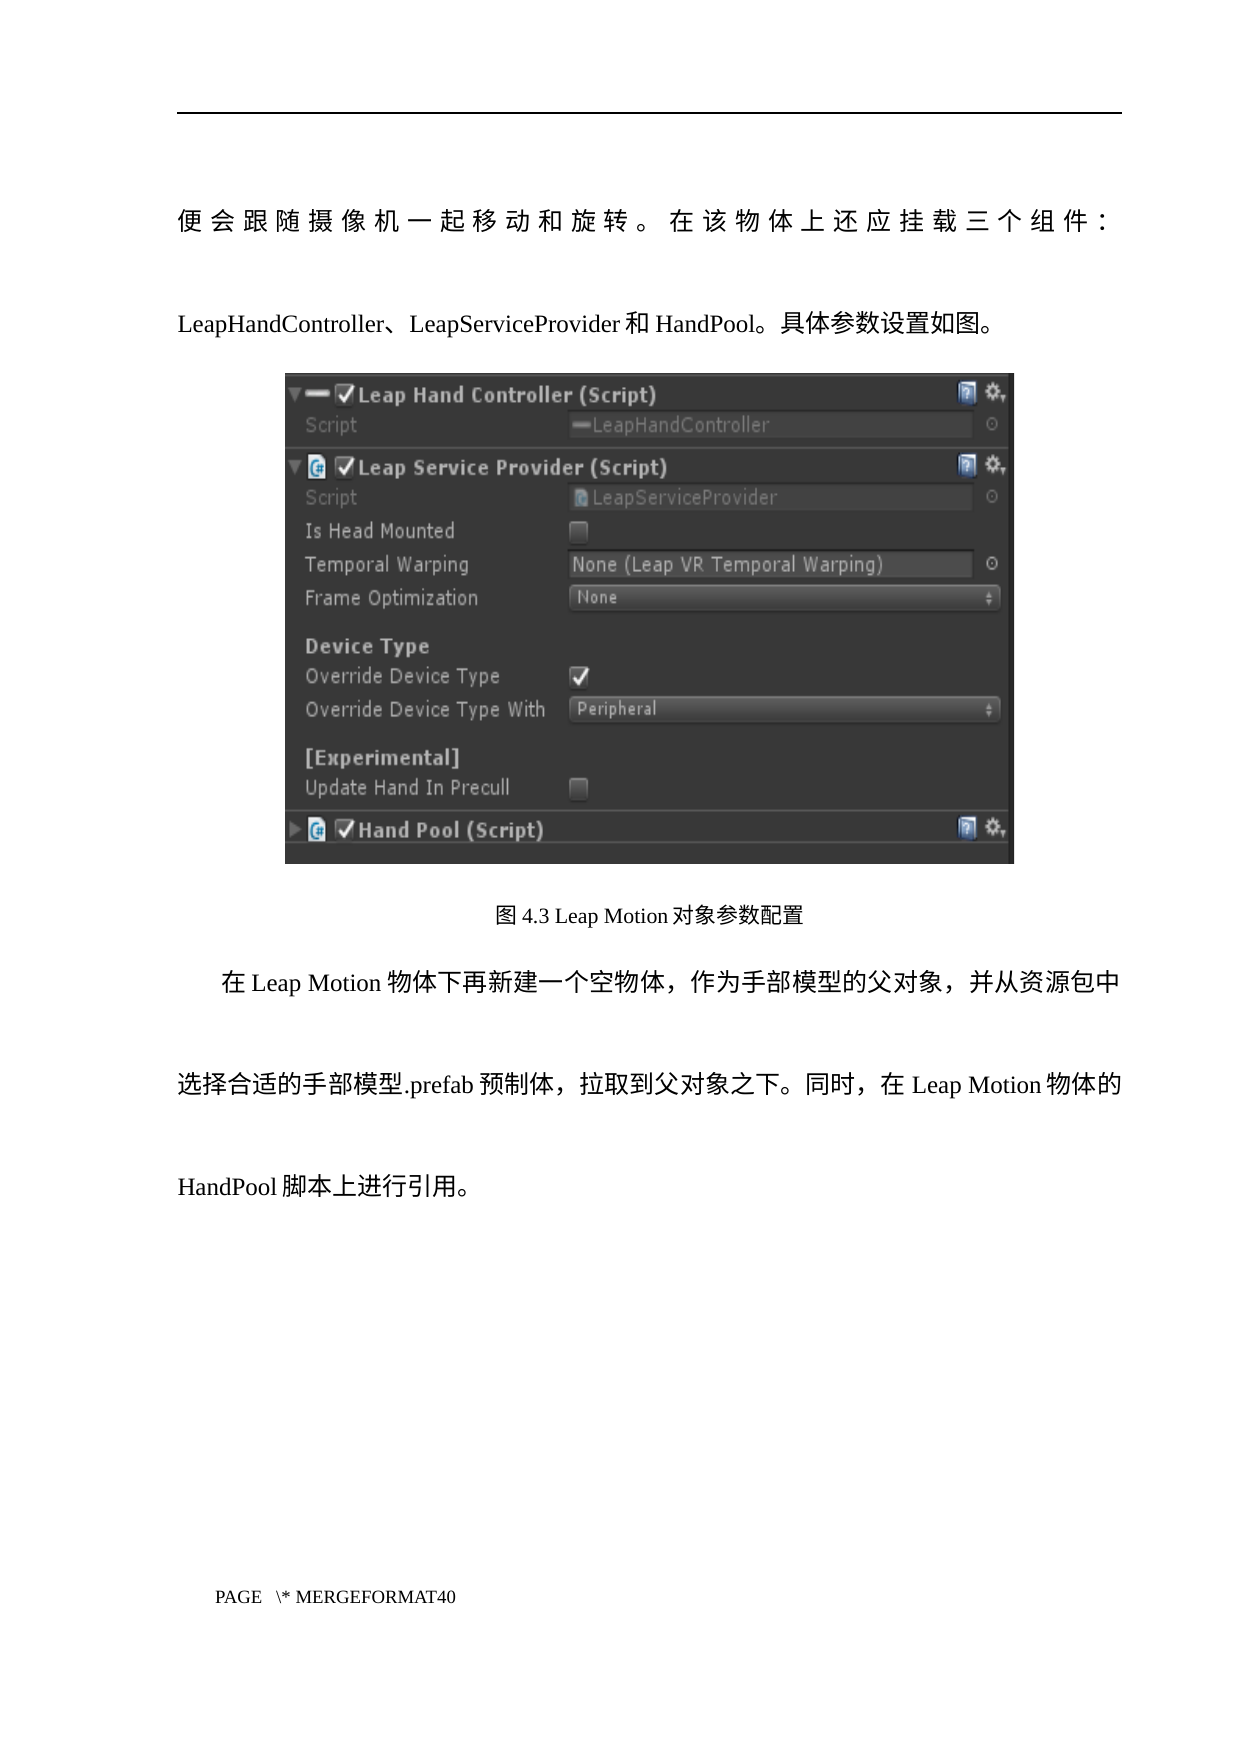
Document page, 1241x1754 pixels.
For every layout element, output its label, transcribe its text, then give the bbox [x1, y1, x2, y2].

text 在Leap Motion物体下再新建一个空物体，作为手部模型的父对象，并从资源包中选择合适的手部模型.prefab预制体，拉取到父对象之下。同时，在Leap Motion物体的HandPool脚本上进行引用。 [177, 947, 1122, 1218]
picture [285, 373, 1015, 864]
text 图4.3 Leap Motion对象参数配置 [177, 897, 1122, 931]
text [177, 185, 1122, 355]
